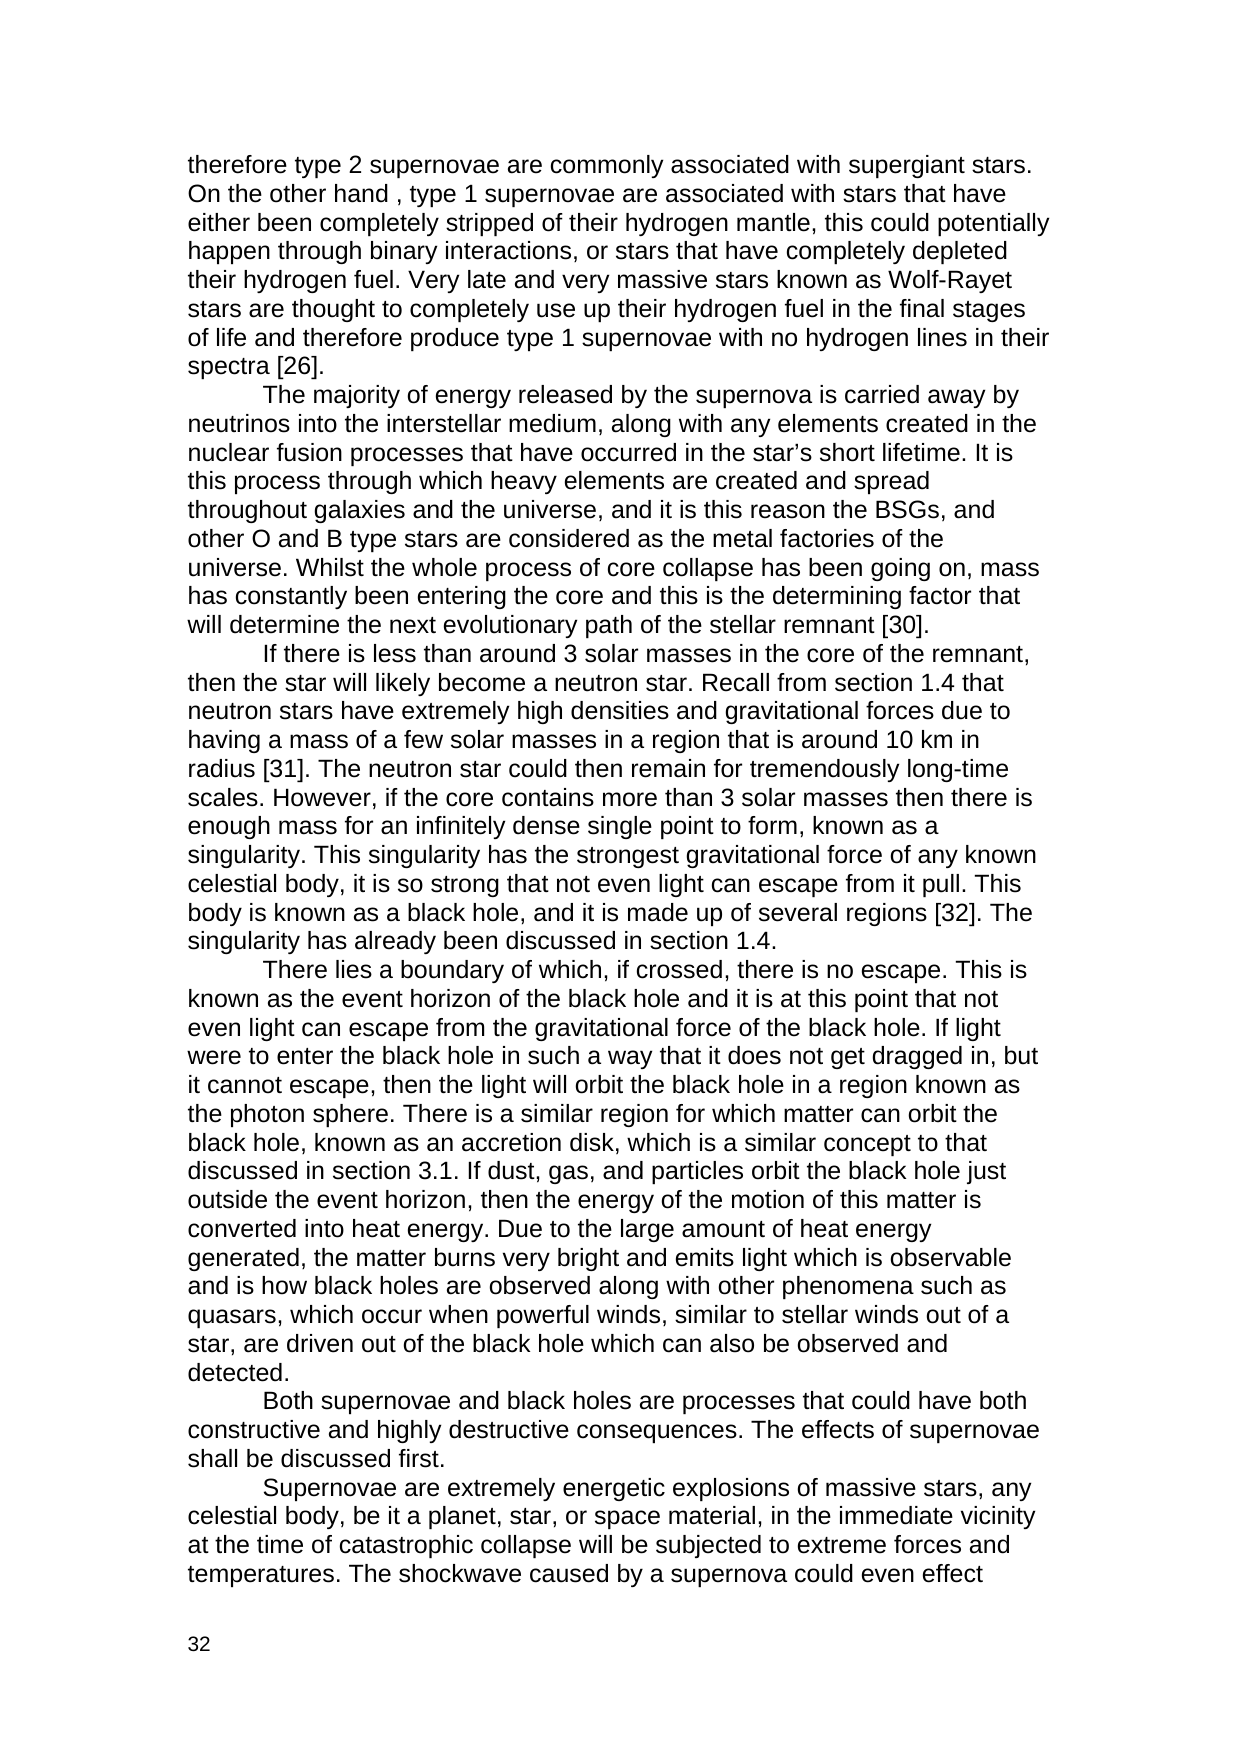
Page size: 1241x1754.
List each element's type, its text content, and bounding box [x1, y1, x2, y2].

text Both supernovae and black holes are processes that could have both constructive and highly destructive consequences. The effects of supernovae shall be discussed first. [187, 1386, 1053, 1472]
text There lies a boundary of which, if crossed, there is no escape. This is known as the event horizon of the black hole and it is at this point that not even light can escape from the gravitational force of the black hole. If light were to enter the black hole in such a way that it does not get dragged in, but it cannot escape, then the light will orbit the black hole in a region known as the photon sphere. There is a similar region for which matter can orbit the black hole, known as an accretion disk, which is a similar concept to that discussed in section 3.1. If dust, gas, and particles orbit the black hole just outside the event horizon, then the energy of the motion of this matter is converted into heat energy. Due to the large amount of heat energy generated, the matter burns very bright and emits light which is observable and is how black holes are observed along with other phenomena such as quasars, which occur when powerful winds, similar to stellar winds out of a star, are driven out of the black hole which can also be observed and detected. [187, 955, 1053, 1386]
text The majority of energy released by the supernova is carried away by neutrinos into the interstellar medium, along with any elements created in the nuclear fusion processes that have occurred in the star’s short lifetime. It is this process through which heavy elements are created and spread throughout galaxies and the universe, and it is this reason the BSGs, and other O and B type stars are considered as the metal factories of the universe. Whilst the whole process of core collapse has been going on, mass has constantly been entering the core and this is the determining factor that will determine the next evolutionary path of the stellar remnant [30]. [187, 380, 1053, 639]
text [187, 150, 1053, 380]
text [187, 1472, 1053, 1587]
text If there is less than around 3 solar masses in the core of the remnant, then the star will likely become a neutron star. Recall from section 1.4 that neutron stars have extremely high densities and gravitational forces due to having a mass of a few solar masses in a region that is around 10 km in radius [31]. The neutron star could then remain for tremendously long-time scales. However, if the core contains more than 3 solar masses then there is enough mass for an infinitely dense single point to form, known as a singularity. This singularity has the strongest gravitational force of any known celestial body, it is so strong that not even light can escape from it pull. This body is known as a black hole, and it is made up of several regions [32]. The singularity has already been discussed in section 1.4. [187, 639, 1053, 955]
